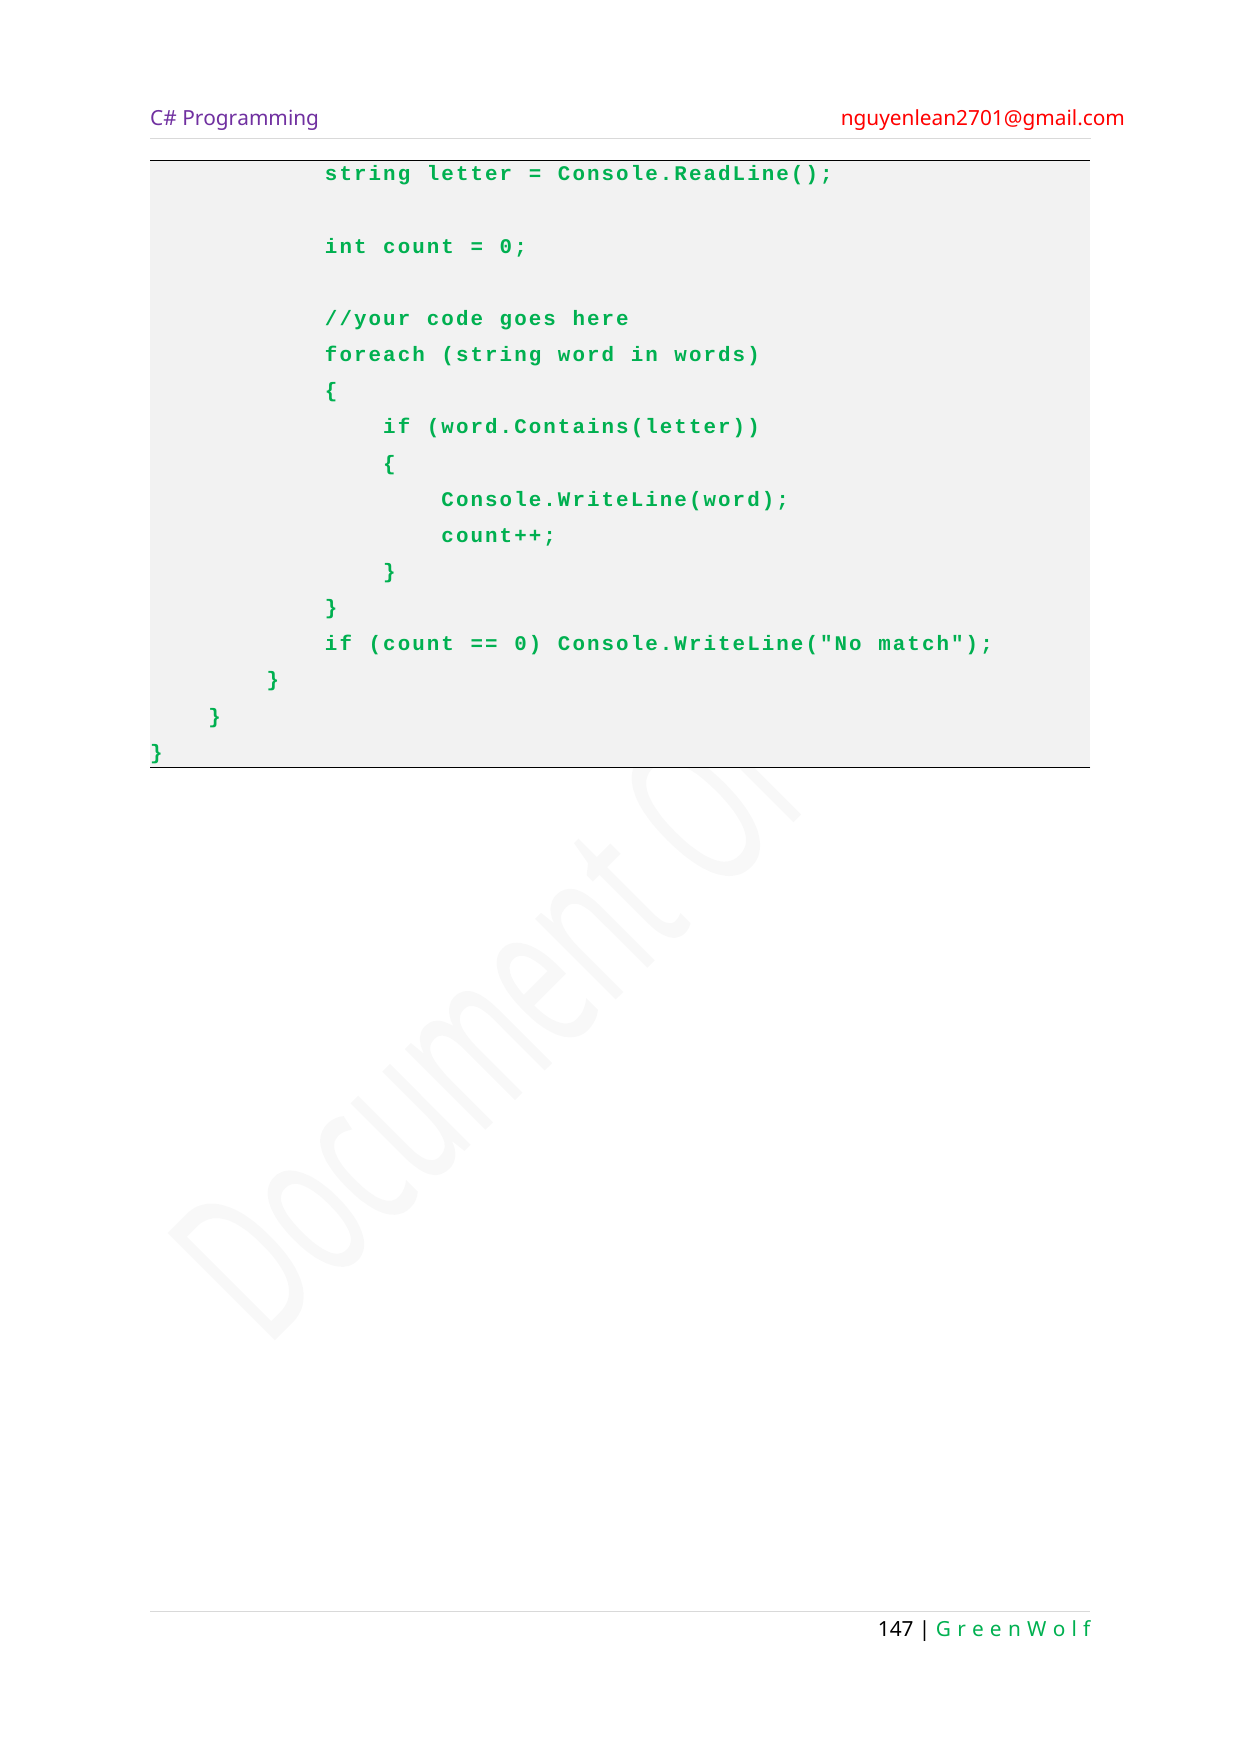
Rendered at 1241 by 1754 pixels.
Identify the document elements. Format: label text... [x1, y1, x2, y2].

text } [150, 594, 1090, 621]
text } [150, 702, 1090, 729]
text } [150, 739, 1090, 767]
text if (word.Contains(letter)) [150, 413, 1090, 440]
text { [150, 449, 1090, 476]
text } [150, 666, 1090, 693]
text //your code goes here [150, 305, 1090, 332]
text string letter = Console.ReadLine(); [150, 161, 1090, 187]
text int count = 0; [150, 233, 1090, 259]
text } [150, 558, 1090, 585]
text { [150, 377, 1090, 404]
text count++; [150, 522, 1090, 548]
text Console.WriteLine(word); [150, 486, 1090, 512]
text foreach (string word in words) [150, 341, 1090, 368]
text if (count == 0) Console.WriteLine("No match"); [150, 630, 1090, 657]
